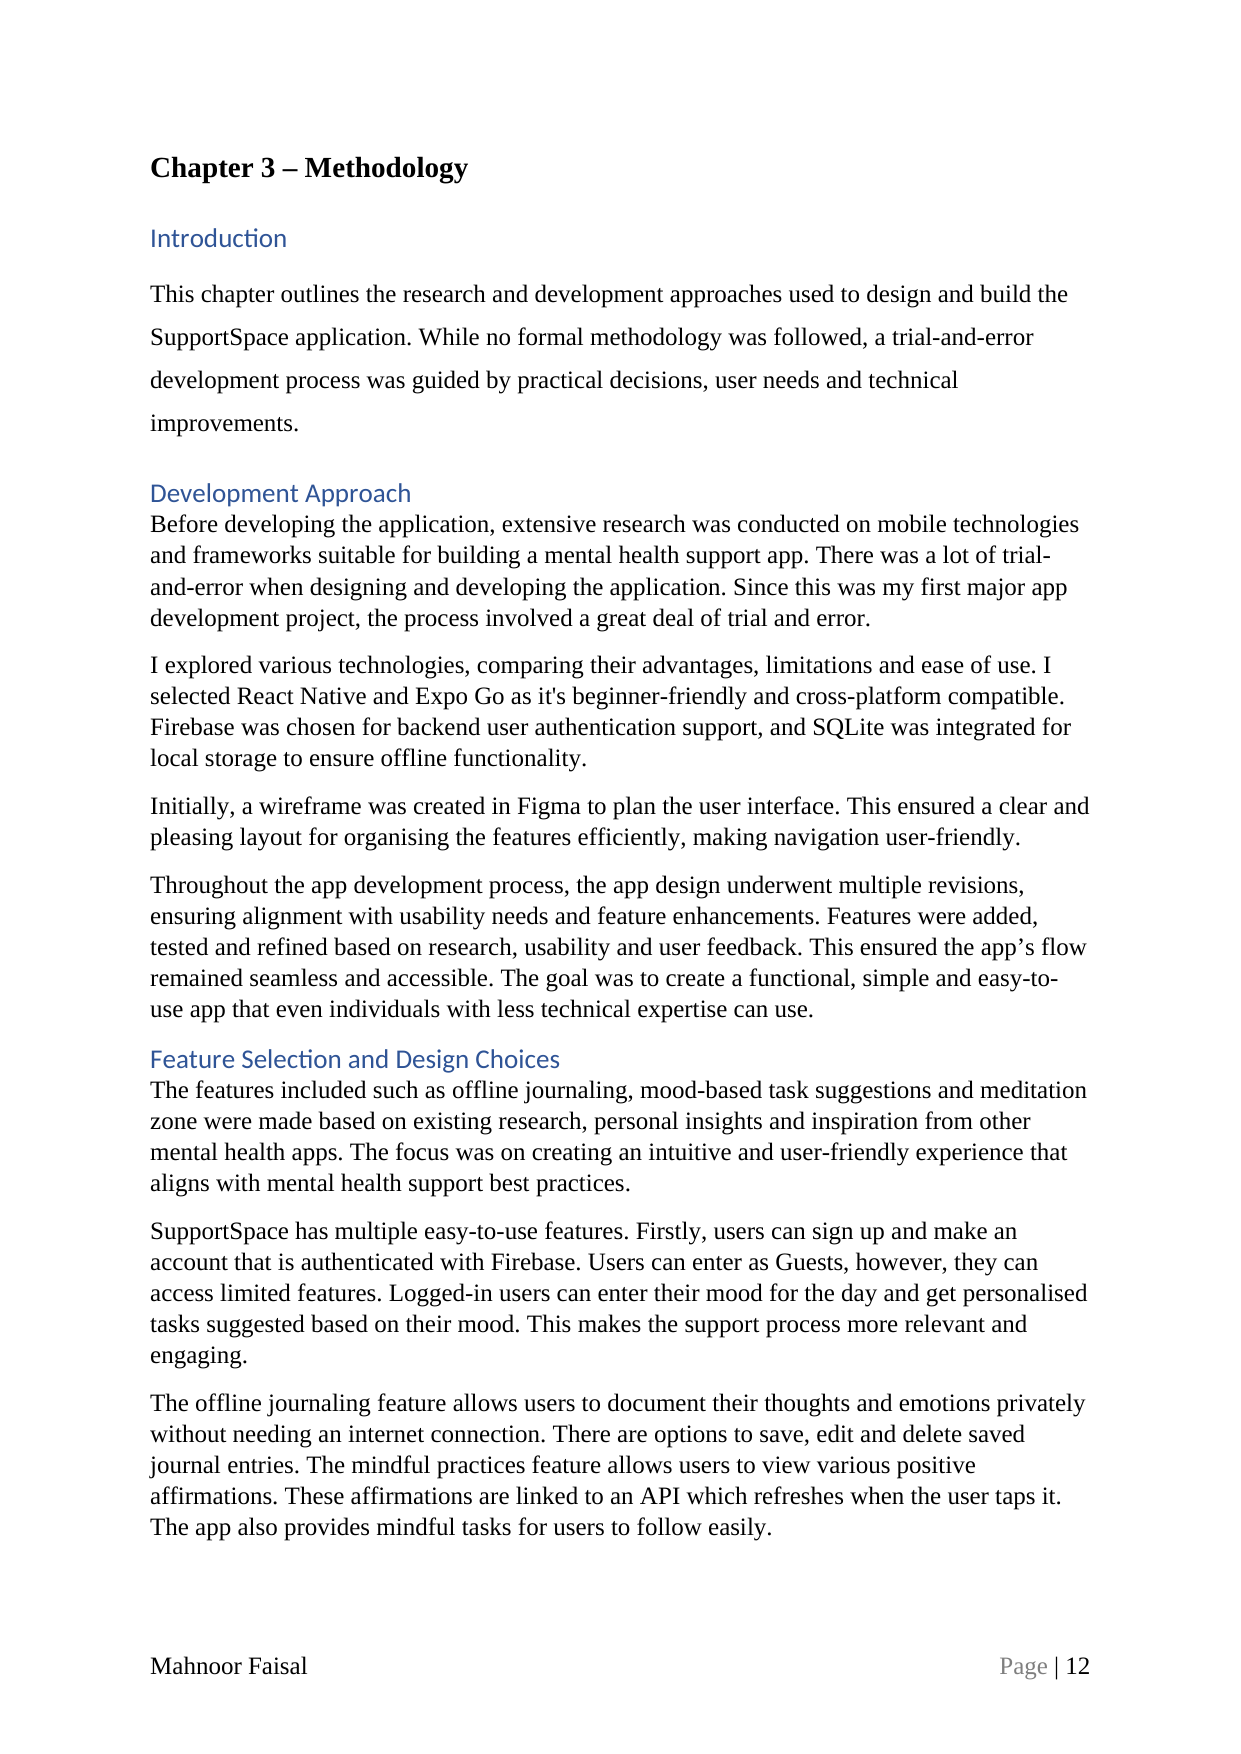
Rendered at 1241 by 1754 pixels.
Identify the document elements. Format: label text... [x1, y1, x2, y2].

text This chapter outlines the research and development approaches used to design and build the SupportSpace application. While no formal methodology was followed, a trial-and-error development process was guided by practical decisions, user needs and technical improvements. [150, 279, 1090, 437]
text The features included such as offline journaling, mood-based task suggestions and meditation zone were made based on existing research, personal insights and inspiration from other mental health apps. The focus was on creating an intuitive and user-friendly experience that aligns with mental health support best practices. [150, 1075, 1090, 1197]
subtitle Introduction [150, 221, 1090, 254]
text Throughout the app development process, the app design underwent multiple revisions, ensuring alignment with usability needs and feature enhancements. Features were added, tested and refined based on research, usability and user feedback. This ensured the app’s flow remained seamless and accessible. The goal was to create a functional, simple and easy-to-use app that even individuals with less technical expertise can use. [150, 870, 1090, 1023]
subtitle Feature Selection and Design Choices [150, 1042, 1090, 1075]
text SupportSpace has multiple easy-to-use features. Firstly, users can sign up and make an account that is authenticated with Firebase. Users can enter as Guests, however, they can access limited features. Logged-in users can enter their mood for the day and get personalised tasks suggested based on their mood. This makes the support process more relevant and engaging. [150, 1216, 1090, 1369]
text I explored various technologies, comparing their advantages, limitations and ease of use. I selected React Native and Expo Go as it's beginner-friendly and cross-platform compatible. Firebase was chosen for backend user authentication support, and SQLite was integrated for local storage to ensure offline functionality. [150, 650, 1090, 772]
text Initially, a wireframe was created in Figma to plan the user interface. This ensured a clear and pleasing layout for organising the features efficiently, making navigation user-friendly. [150, 791, 1090, 851]
subtitle Chapter 3 – Methodology [150, 150, 1090, 183]
text The offline journaling feature allows users to document their thoughts and emotions privately without needing an internet connection. There are options to save, edit and delete saved journal entries. The mindful practices feature allows users to view various positive affirmations. These affirmations are linked to an API which refreshes when the user taps it. The app also provides mindful tasks for users to follow easily. [150, 1388, 1090, 1541]
subtitle Development Approach [150, 477, 1090, 509]
text Before developing the application, extensive research was conducted on mobile technologies and frameworks suitable for building a mental health support app. There was a lot of trial-and-error when designing and developing the application. Since this was my first major app development project, the process involved a great deal of trial and error. [150, 509, 1090, 631]
